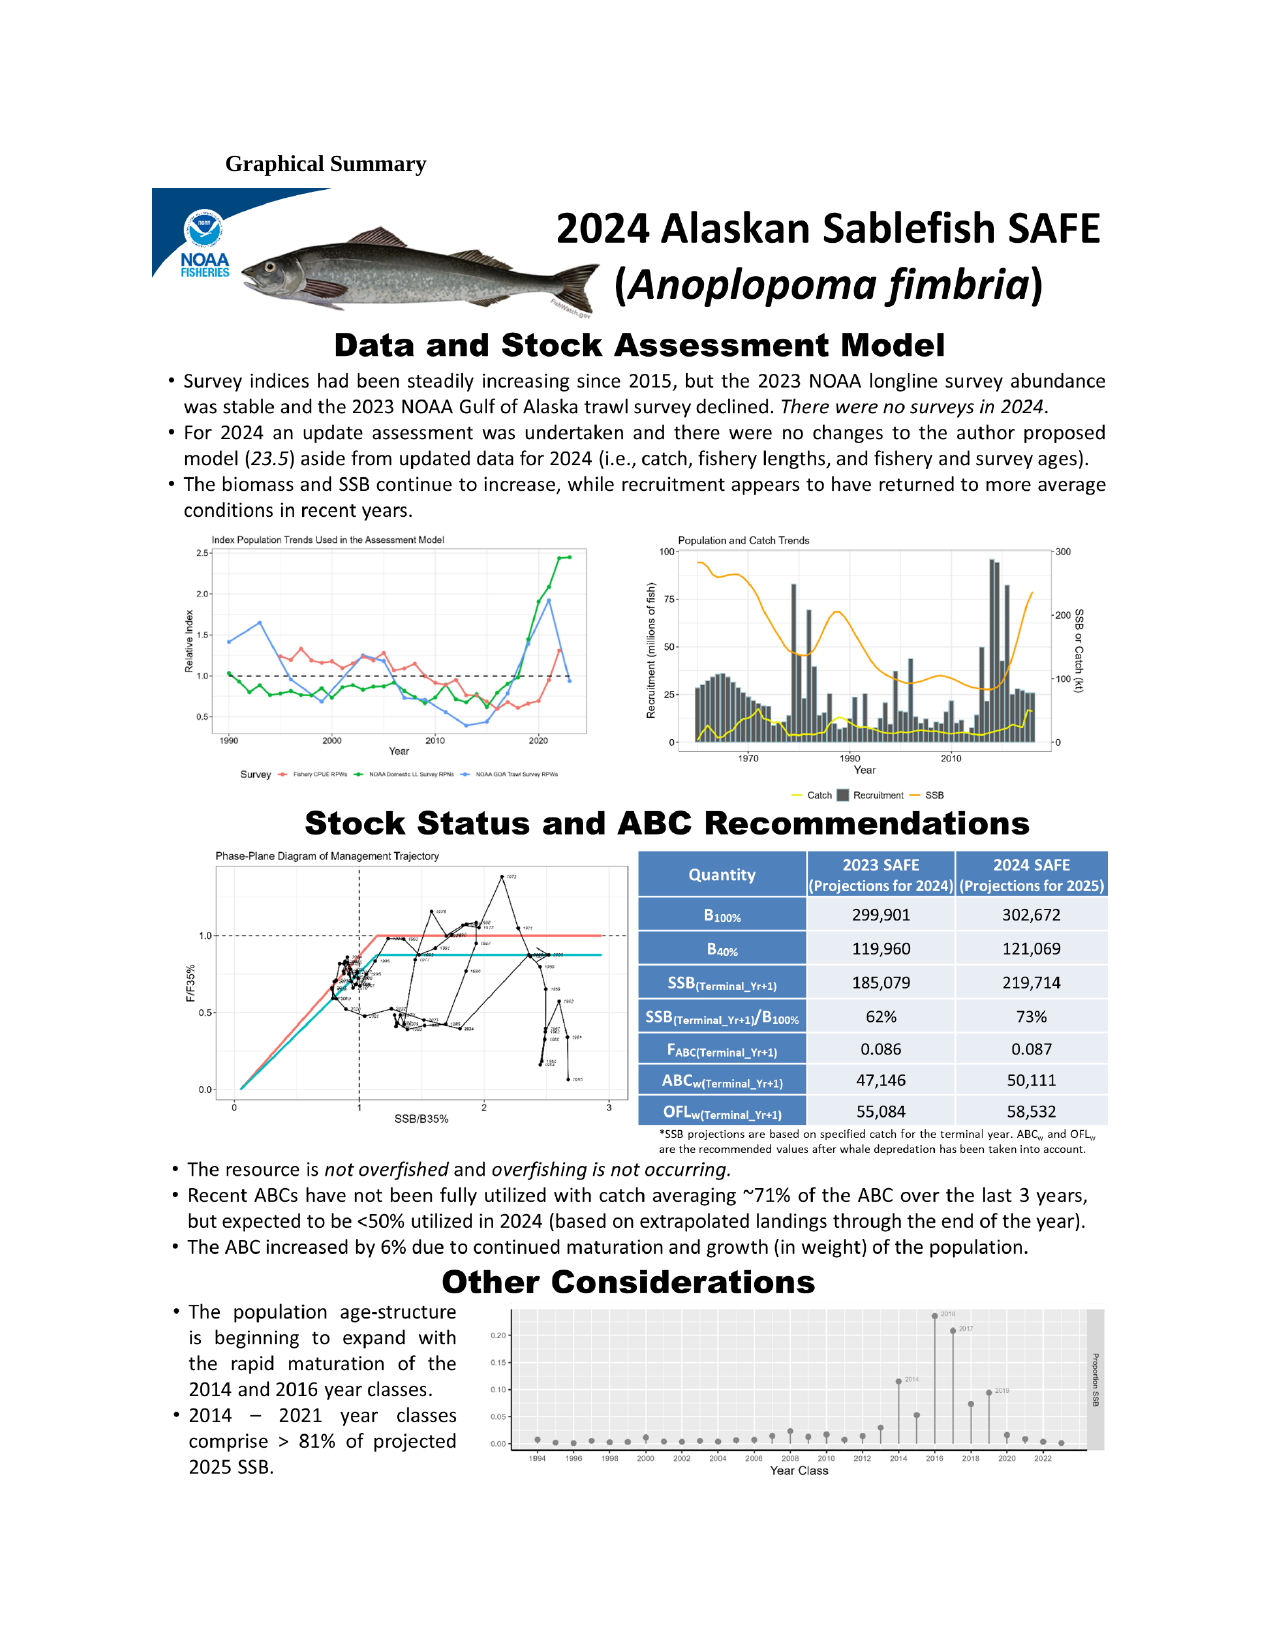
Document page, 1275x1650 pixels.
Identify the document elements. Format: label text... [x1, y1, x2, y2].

picture [150, 188, 1119, 1481]
text Graphical Summary [150, 150, 1125, 176]
